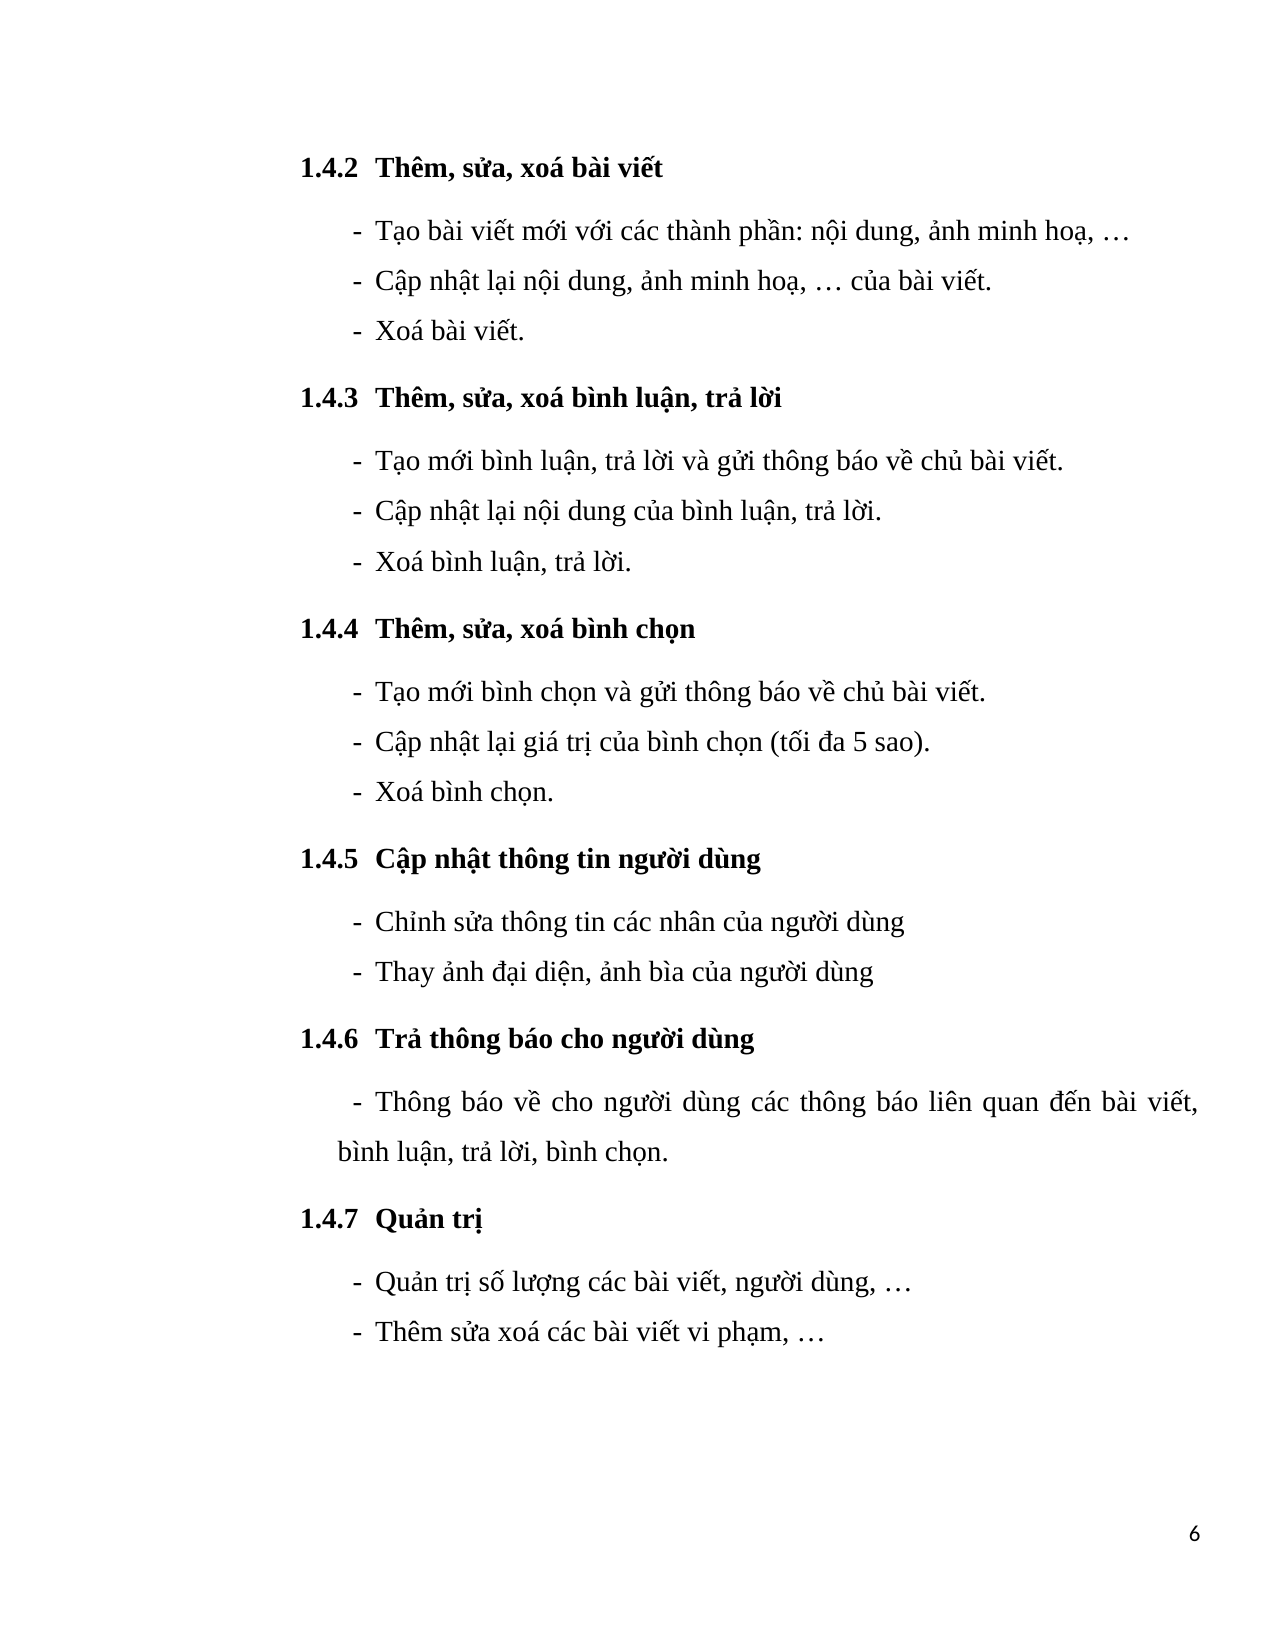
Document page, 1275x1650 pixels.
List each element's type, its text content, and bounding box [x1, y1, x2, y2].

list Xoá bình luận, trả lời. [337, 544, 1200, 577]
list Thay ảnh đại diện, ảnh bìa của người dùng [337, 954, 1200, 988]
list Cập nhật lại giá trị của bình chọn (tối đa 5 sao). [337, 724, 1200, 757]
list Chỉnh sửa thông tin các nhân của người dùng [337, 904, 1200, 938]
list Thêm sửa xoá các bài viết vi phạm, … [337, 1314, 1200, 1348]
subtitle Quản trị [300, 1201, 1200, 1235]
list Thông báo về cho người dùng các thông báo liên quan đến bài viết, bình luận, trả lời, bình chọn. [337, 1084, 1200, 1168]
list Tạo mới bình luận, trả lời và gửi thông báo về chủ bài viết. [337, 443, 1200, 477]
list Tạo mới bình chọn và gửi thông báo về chủ bài viết. [337, 674, 1200, 707]
subtitle Trả thông báo cho người dùng [300, 1021, 1200, 1055]
list Cập nhật lại nội dung của bình luận, trả lời. [337, 493, 1200, 527]
subtitle Cập nhật thông tin người dùng [300, 841, 1200, 875]
list Cập nhật lại nội dung, ảnh minh hoạ, … của bài viết. [337, 263, 1200, 297]
subtitle Thêm, sửa, xoá bình chọn [300, 611, 1200, 644]
list Xoá bài viết. [337, 313, 1200, 347]
subtitle Thêm, sửa, xoá bình luận, trả lời [300, 380, 1200, 414]
subtitle Thêm, sửa, xoá bài viết [300, 150, 1200, 183]
list Tạo bài viết mới với các thành phần: nội dung, ảnh minh hoạ, … [337, 213, 1200, 246]
list Xoá bình chọn. [337, 774, 1200, 808]
list Quản trị số lượng các bài viết, người dùng, … [337, 1264, 1200, 1298]
